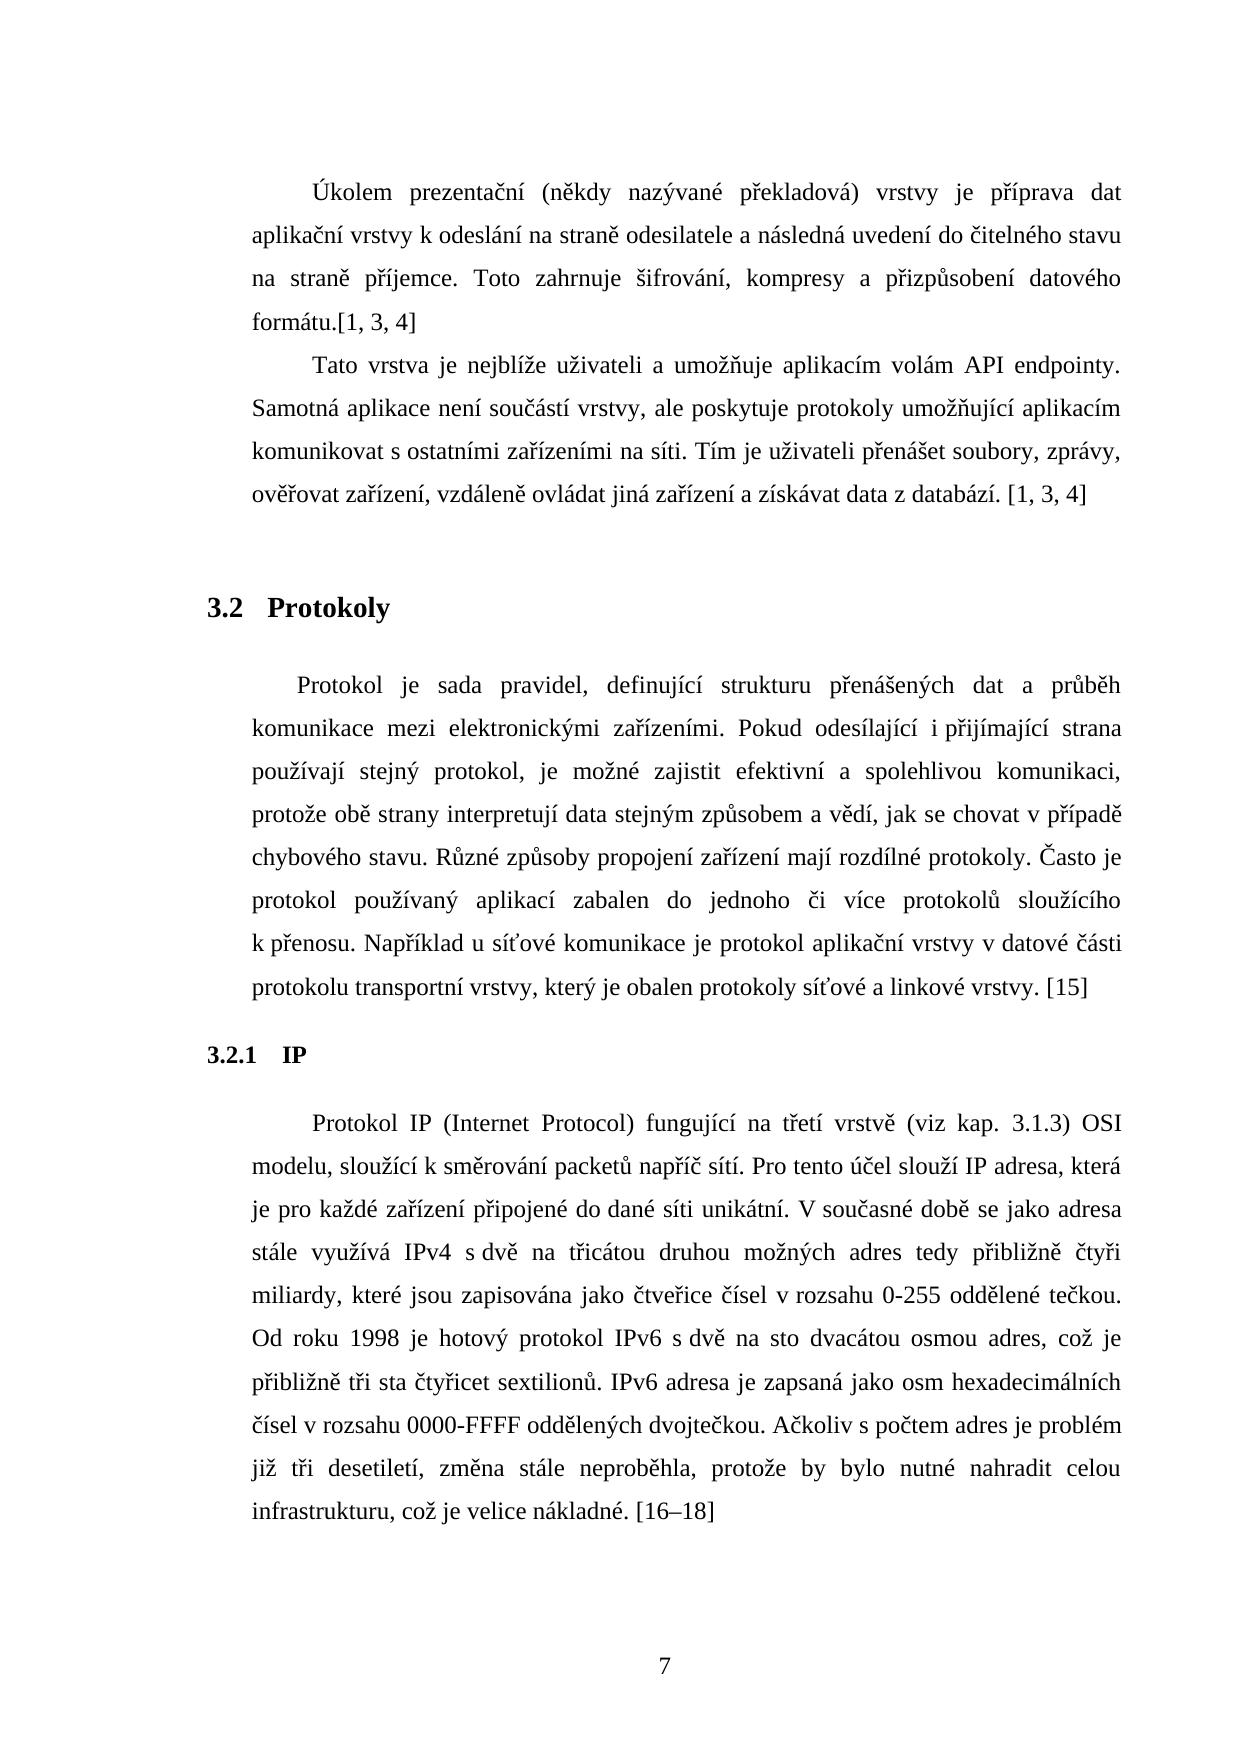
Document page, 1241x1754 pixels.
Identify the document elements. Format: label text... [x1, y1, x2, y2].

subtitle Protokoly [207, 590, 1122, 624]
text Úkolem prezentační (někdy nazývané překladová) vrstvy je příprava dat aplikační vrstvy k odeslání na straně odesilatele a následná uvedení do čitelného stavu na straně příjemce. Toto zahrnuje šifrování, kompresy a přizpůsobení datového formátu. [252, 177, 1122, 335]
text Protokol IP (Internet Protocol) fungující na třetí vrstvě (viz kap. 3.1.3) OSI modelu, sloužící k směrování packetů napříč sítí. Pro tento účel slouží IP adresa, která je pro každé zařízení připojené do dané síti unikátní. V současné době se jako adresa stále využívá IPv4 s dvě na třicátou druhou možných adres tedy přibližně čtyři miliardy, které jsou zapisována jako čtveřice čísel v rozsahu 0-255 oddělené tečkou. Od roku 1998 je hotový protokol IPv6 s dvě na sto dvacátou osmou adres, což je přibližně tři sta čtyřicet sextilionů. IPv6 adresa je zapsaná jako osm hexadecimálních čísel v rozsahu 0000-FFFF oddělených dvojtečkou. Ačkoliv s počtem adres je problém již tři desetiletí, změna stále neproběhla, protože by bylo nutné nahradit celou infrastrukturu, což je velice nákladné. [252, 1108, 1122, 1525]
text Tato vrstva je nejblíže uživateli a umožňuje aplikacím volám API endpointy. Samotná aplikace není součástí vrstvy, ale poskytuje protokoly umožňující aplikacím komunikovat s ostatními zařízeními na síti. Tím je uživateli přenášet soubory, zprávy, ověřovat zařízení, vzdáleně ovládat jiná zařízení a získávat data z databází. [252, 350, 1122, 508]
text Protokol je sada pravidel, definující strukturu přenášených dat a průběh komunikace mezi elektronickými zařízeními. Pokud odesílající i přijímající strana používají stejný protokol, je možné zajistit efektivní a spolehlivou komunikaci, protože obě strany interpretují data stejným způsobem a vědí, jak se chovat v případě chybového stavu. Různé způsoby propojení zařízení mají rozdílné protokoly. Často je protokol používaný aplikací zabalen do jednoho či více protokolů sloužícího k přenosu. Například u síťové komunikace je protokol aplikační vrstvy v datové části protokolu transportní vrstvy, který je obalen protokoly síťové a linkové vrstvy. [252, 670, 1122, 1000]
subtitle IP [207, 1040, 1122, 1068]
